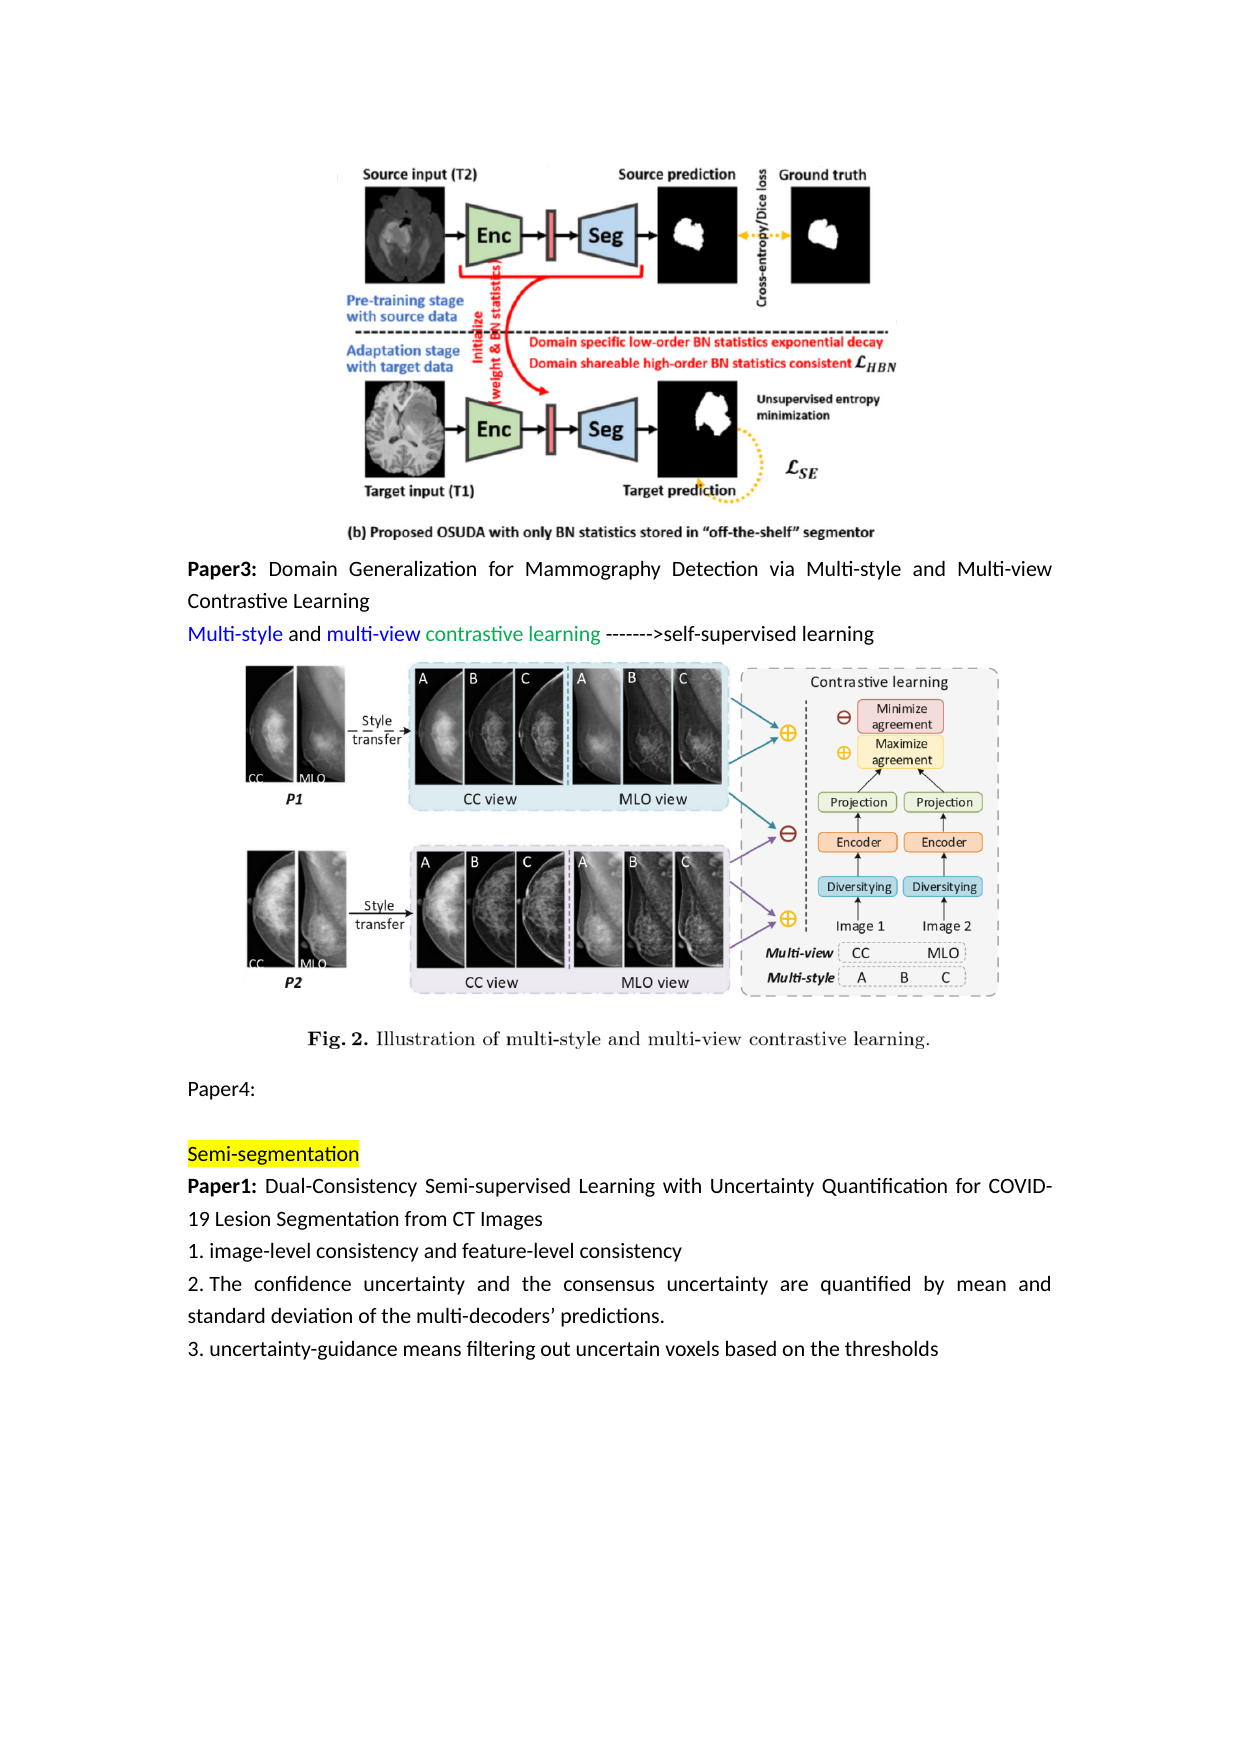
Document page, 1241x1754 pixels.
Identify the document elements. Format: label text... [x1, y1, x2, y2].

list The conﬁdence uncertainty and the consensus uncertainty are quantiﬁed by mean and standard deviation of the multi-decoders’ predictions. [187, 1267, 1053, 1332]
list image-level consistency and feature-level consistency [187, 1234, 1053, 1267]
list uncertainty-guidance means filtering out uncertain voxels based on the thresholds [187, 1332, 1053, 1364]
text Multi-style and multi-view contrastive learning ------->self-supervised learning [187, 617, 1053, 649]
text Semi-segmentation [187, 1137, 1053, 1169]
picture [232, 649, 1008, 1055]
text Paper4: [187, 1072, 1053, 1104]
text Paper1: Dual-Consistency Semi-supervised Learning with Uncertainty Quantification for COVID-19 Lesion Segmentation from CT Images [187, 1169, 1053, 1234]
text Paper3: Domain Generalization for Mammography Detection via Multi-style and Multi-view Contrastive Learning [187, 552, 1053, 617]
picture [337, 162, 903, 546]
